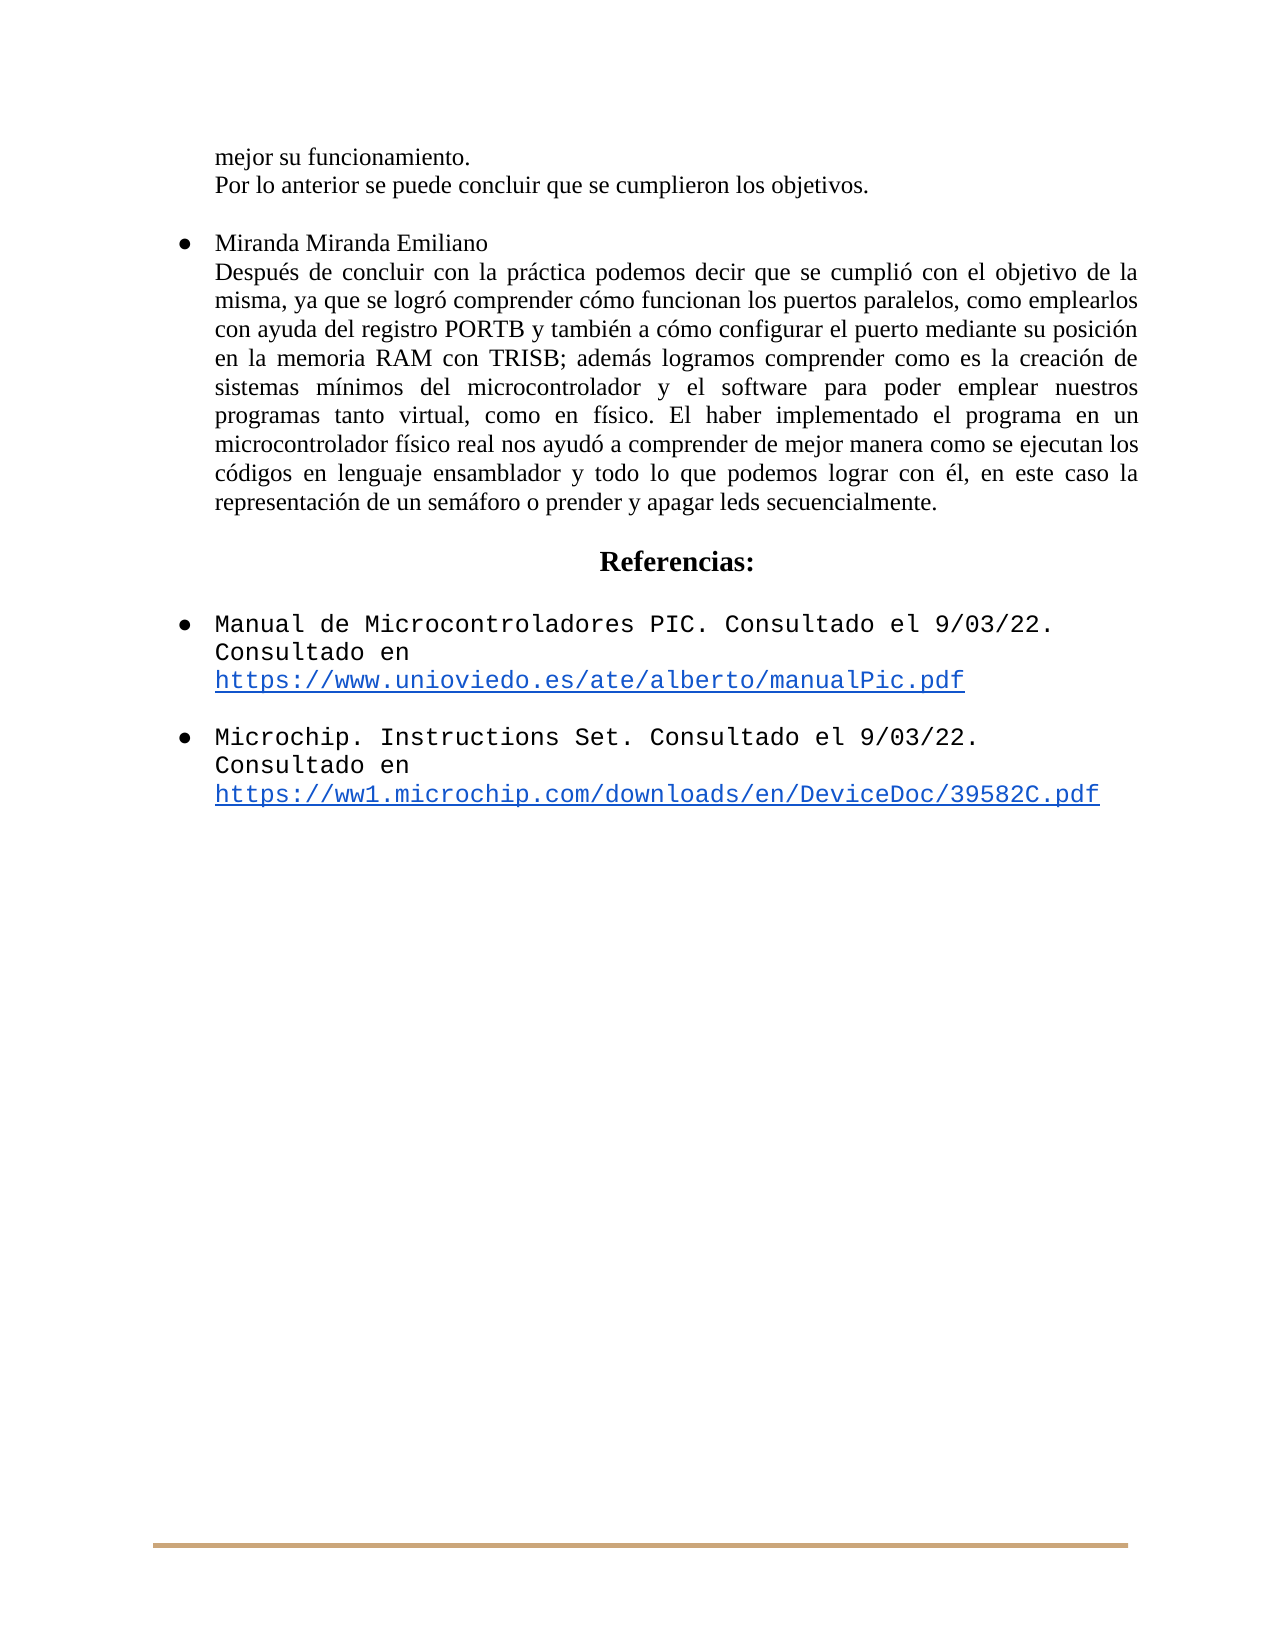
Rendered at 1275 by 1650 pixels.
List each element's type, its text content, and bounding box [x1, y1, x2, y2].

list Manual de Microcontroladores PIC. Consultado el 9/03/22. Consultado en https://www.unioviedo.es/ate/alberto/manualPic.pdf [177, 611, 1139, 696]
list Microchip. Instructions Set. Consultado el 9/03/22. Consultado en https://ww1.microchip.com/downloads/en/DeviceDoc/39582C.pdf [177, 724, 1139, 809]
text Por lo anterior se puede concluir que se cumplieron los objetivos. [214, 170, 1139, 199]
picture [153, 1543, 1129, 1548]
text Después de concluir con la práctica podemos decir que se cumplió con el objetivo de la misma, ya que se logró comprender cómo funcionan los puertos paralelos, como emplearlos con ayuda del registro PORTB y también a cómo configurar el puerto mediante su posición en la memoria RAM con TRISB; además logramos comprender como es la creación de sistemas mínimos del microcontrolador y el software para poder emplear nuestros programas tanto virtual, como en físico. El haber implementado el programa en un microcontrolador físico real nos ayudó a comprender de mejor manera como se ejecutan los códigos en lenguaje ensamblador y todo lo que podemos lograr con él, en este caso la representación de un semáforo o prender y apagar leds secuencialmente. [214, 257, 1139, 515]
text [214, 142, 1139, 170]
text Referencias: [214, 544, 1139, 578]
list Miranda Miranda Emiliano [177, 228, 1139, 257]
